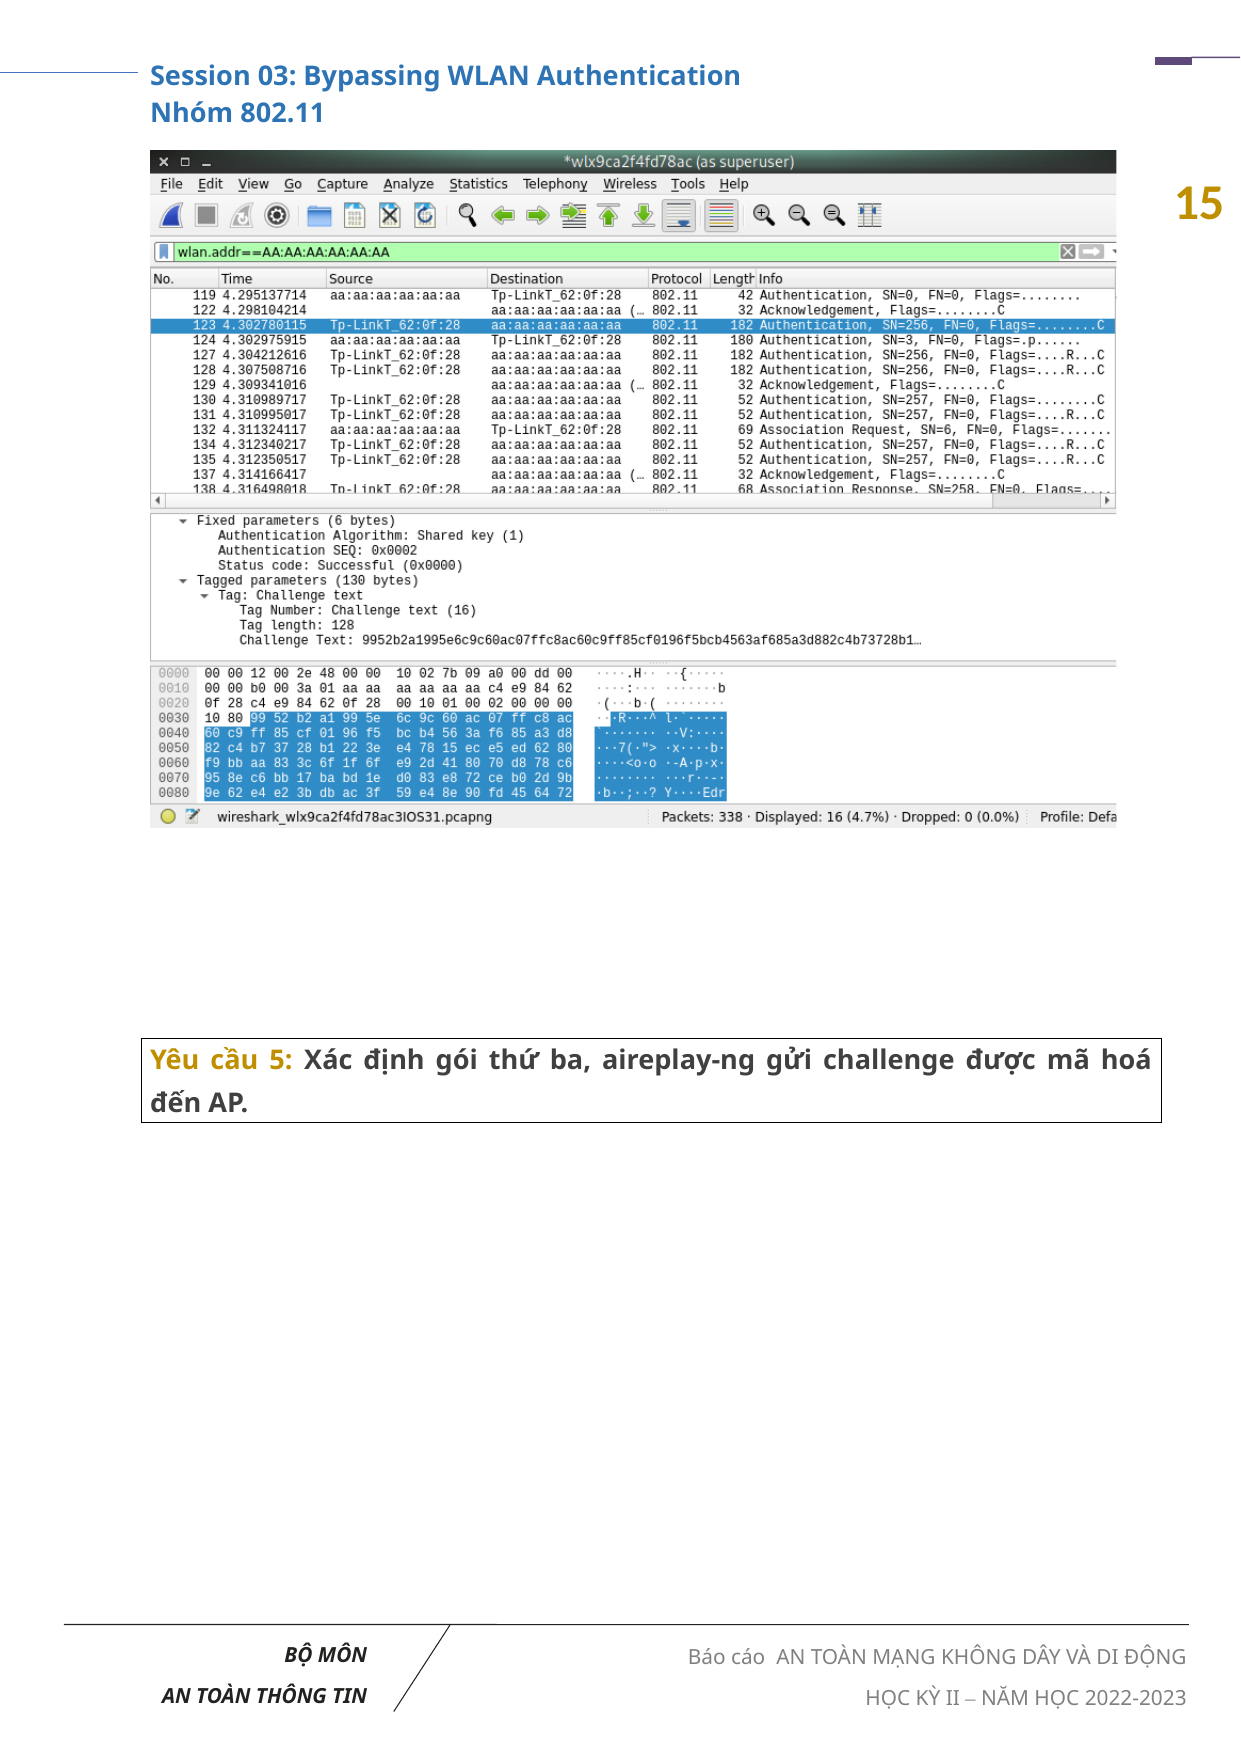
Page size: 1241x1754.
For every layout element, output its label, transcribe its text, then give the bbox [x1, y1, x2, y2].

picture [150, 150, 1117, 828]
subtitle Yêu cầu 5: Xác định gói thứ ba, aireplay-ng gửi challenge được mã hoá đến AP. [142, 1039, 1161, 1122]
